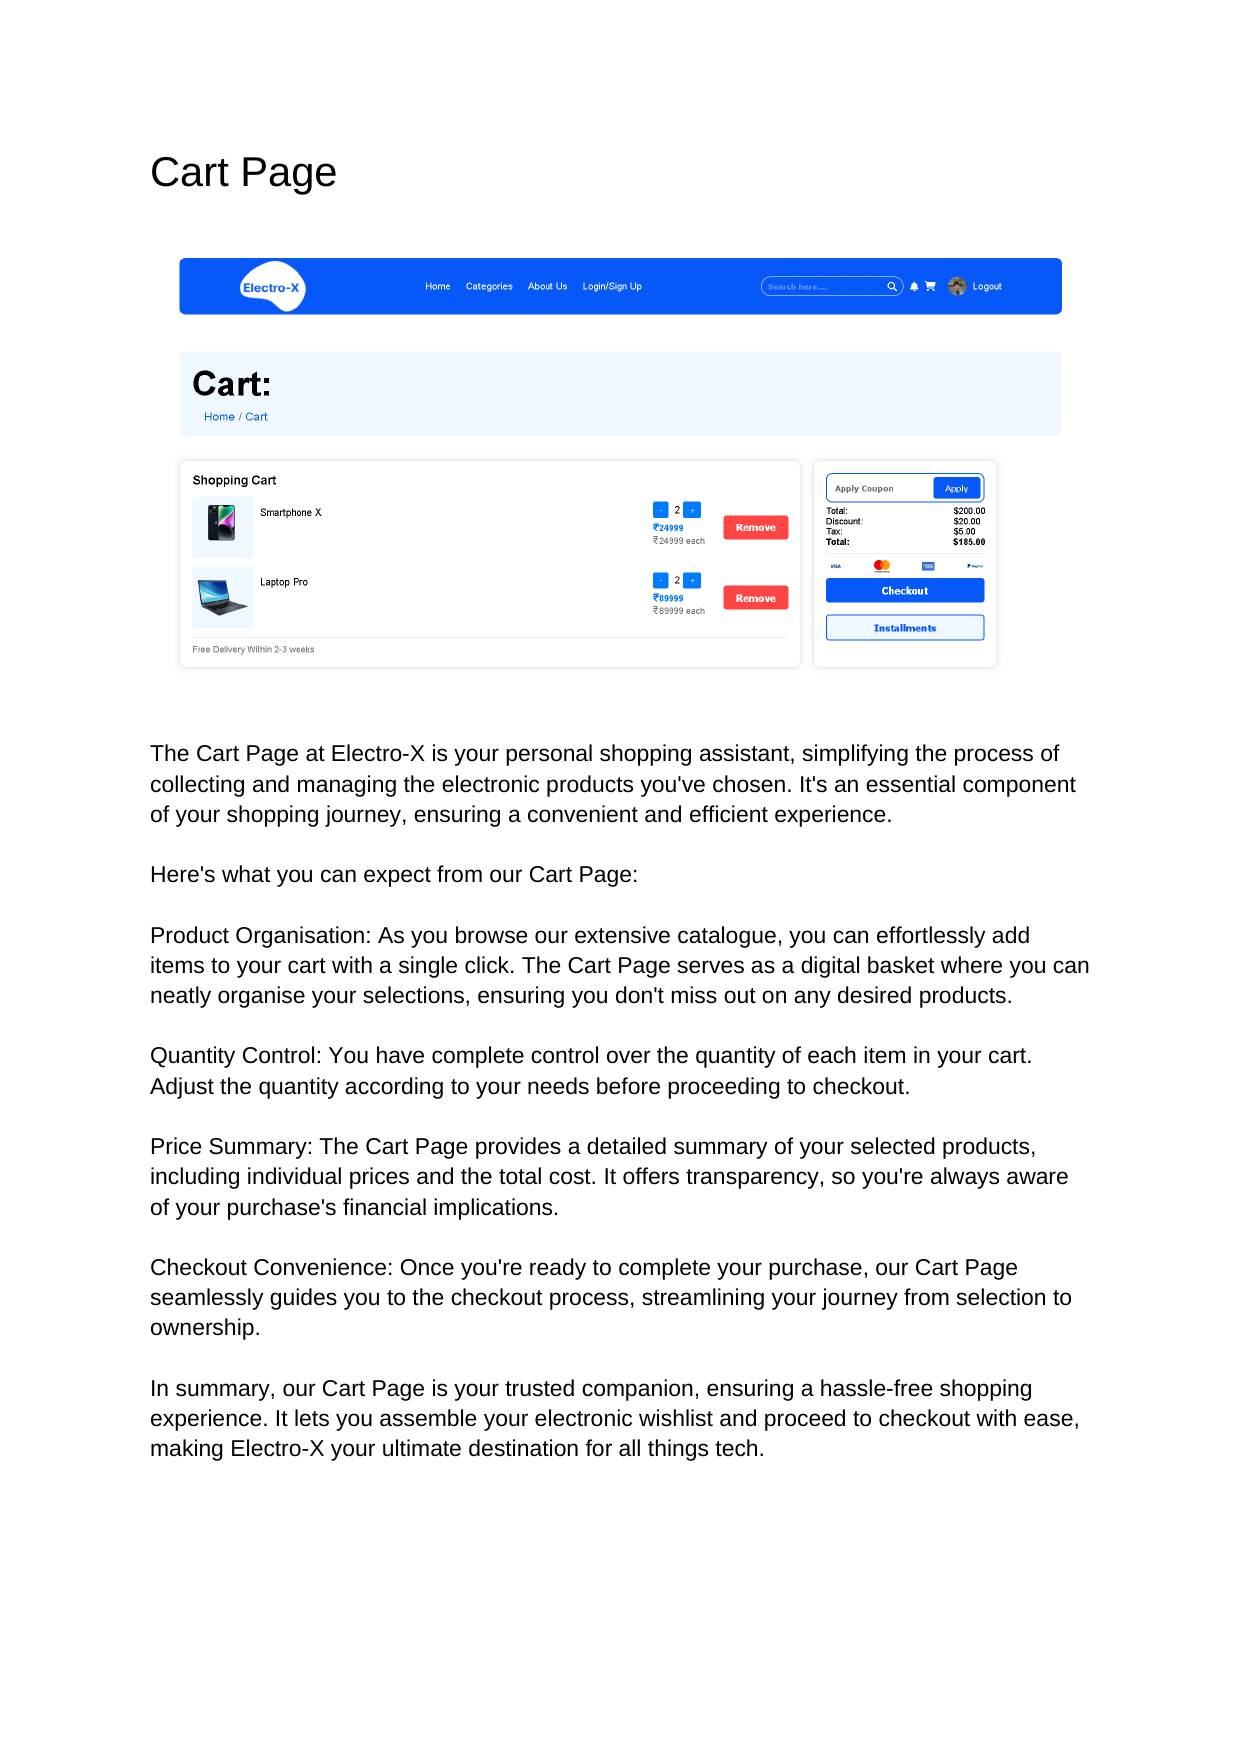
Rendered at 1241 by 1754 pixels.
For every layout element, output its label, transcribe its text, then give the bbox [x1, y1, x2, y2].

picture [150, 207, 1091, 737]
text Checkout Convenience: Once you're ready to complete your purchase, our Cart Page seamlessly guides you to the checkout process, streamlining your journey from selection to ownership. [150, 1254, 1090, 1341]
subtitle Cart Page [150, 147, 1090, 195]
text Quantity Control: You have complete control over the quantity of each item in your cart. Adjust the quantity according to your needs before proceeding to checkout. [150, 1042, 1090, 1099]
text The Cart Page at Electro-X is your personal shopping assistant, simplifying the process of collecting and managing the electronic products you've chosen. It's an essential component of your shopping journey, ensuring a convenient and efficient experience. [150, 740, 1090, 827]
text Price Summary: The Cart Page provides a detailed summary of your selected products, including individual prices and the total cost. It offers transparency, so you're always aware of your purchase's financial implications. [150, 1133, 1090, 1220]
text In summary, our Cart Page is your trusted companion, ensuring a hassle-free shopping experience. It lets you assemble your electronic wishlist and proceed to checkout with ease, making Electro-X your ultimate destination for all things tech. [150, 1375, 1090, 1461]
text Here's what you can expect from our Cart Page: [150, 861, 1090, 887]
text Product Organisation: As you browse our extensive catalogue, you can effortlessly add items to your cart with a single click. The Cart Page serves as a digital basket where you can neatly organise your selections, ensuring you don't miss out on any desired products. [150, 922, 1090, 1008]
